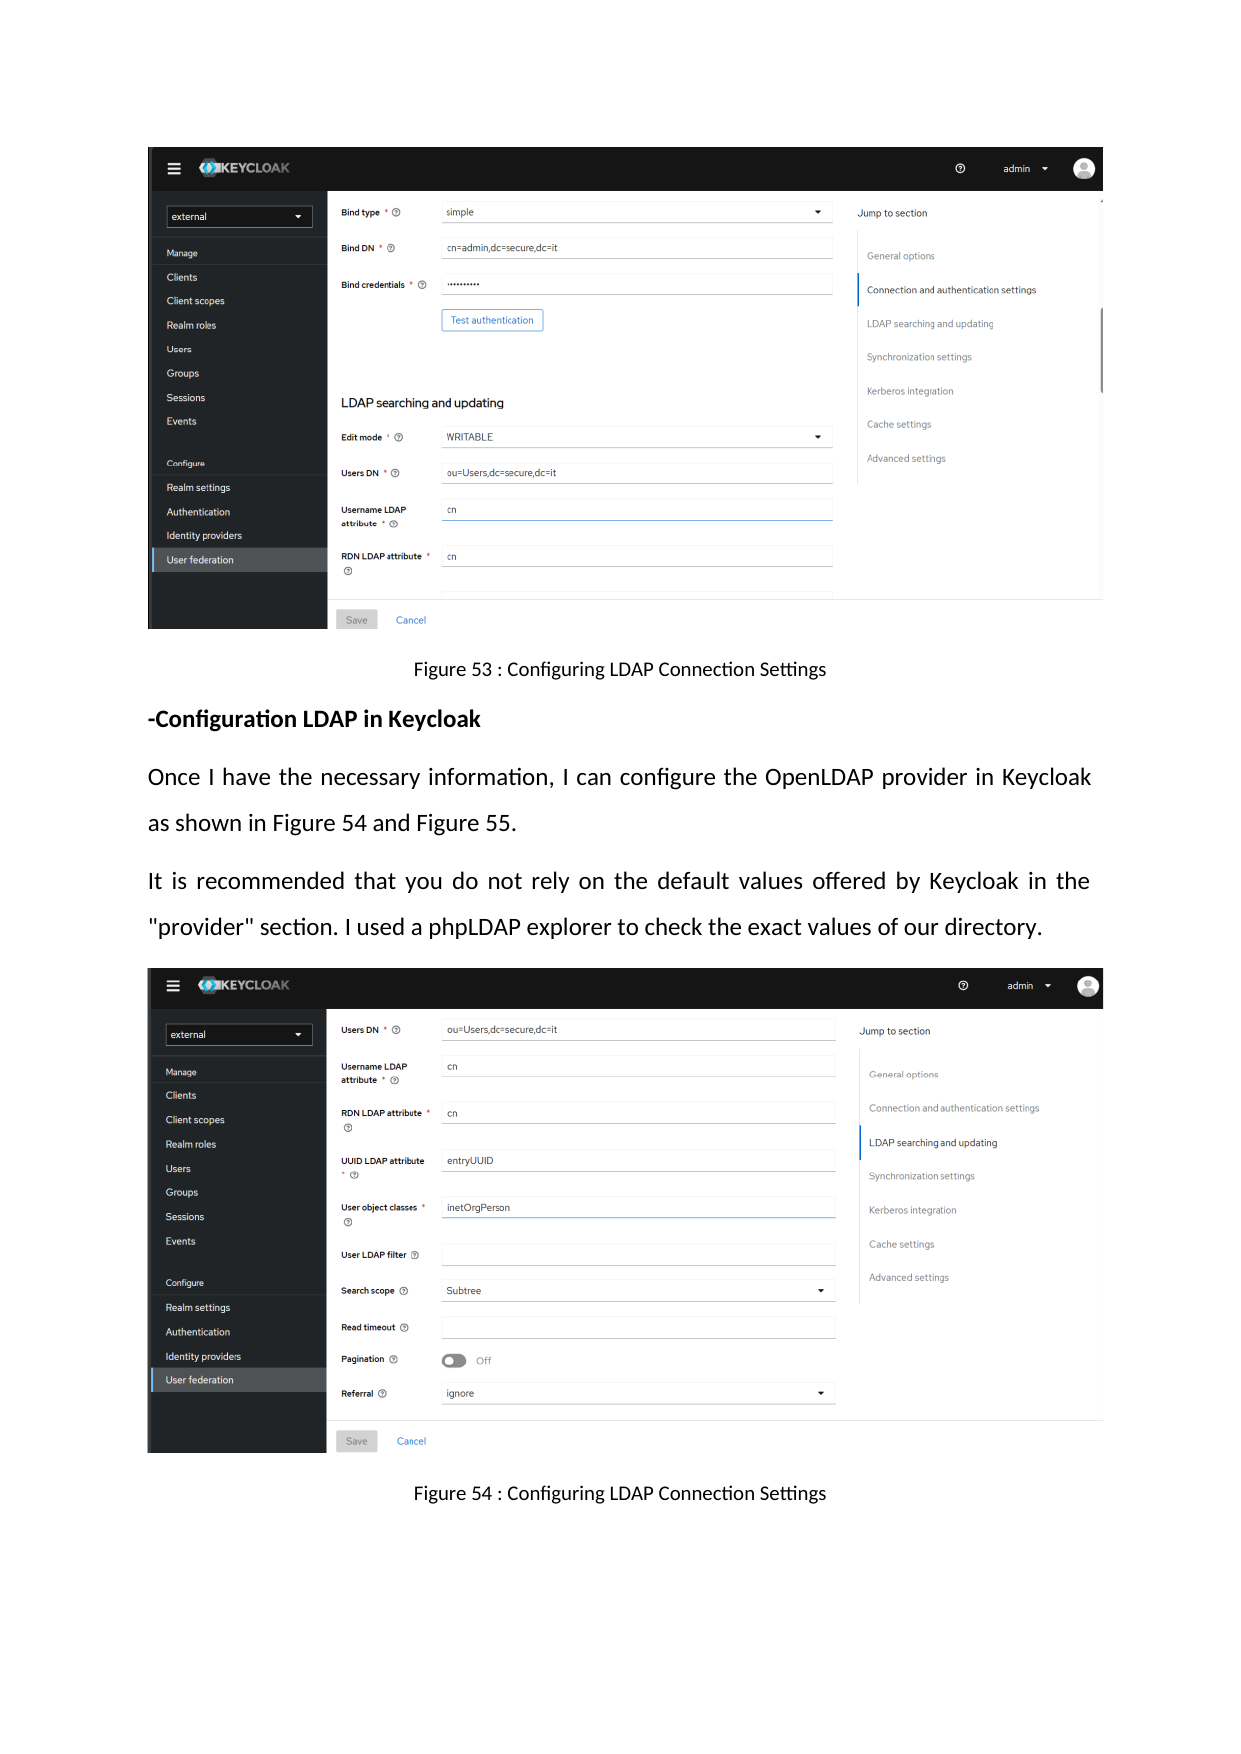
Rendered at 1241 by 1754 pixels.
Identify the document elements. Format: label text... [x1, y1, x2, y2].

picture [147, 968, 1104, 1453]
text It is recommended that you do not rely on the default values offered by Keycloak in the "provider" section. I used a phpLDAP explorer to check the exact values of our directory. [148, 865, 1092, 941]
text Once I have the necessary information, I can configure the OpenLDAP provider in Keycloak as shown in Figure 54 and Figure 55. [148, 761, 1092, 837]
text -Configuration LDAP in Keycloak [148, 703, 1092, 733]
picture [147, 147, 1103, 629]
text Figure 54 : Configuring LDAP Connection Settings [148, 1480, 1092, 1505]
text Figure 53 : Configuring LDAP Connection Settings [148, 656, 1092, 682]
